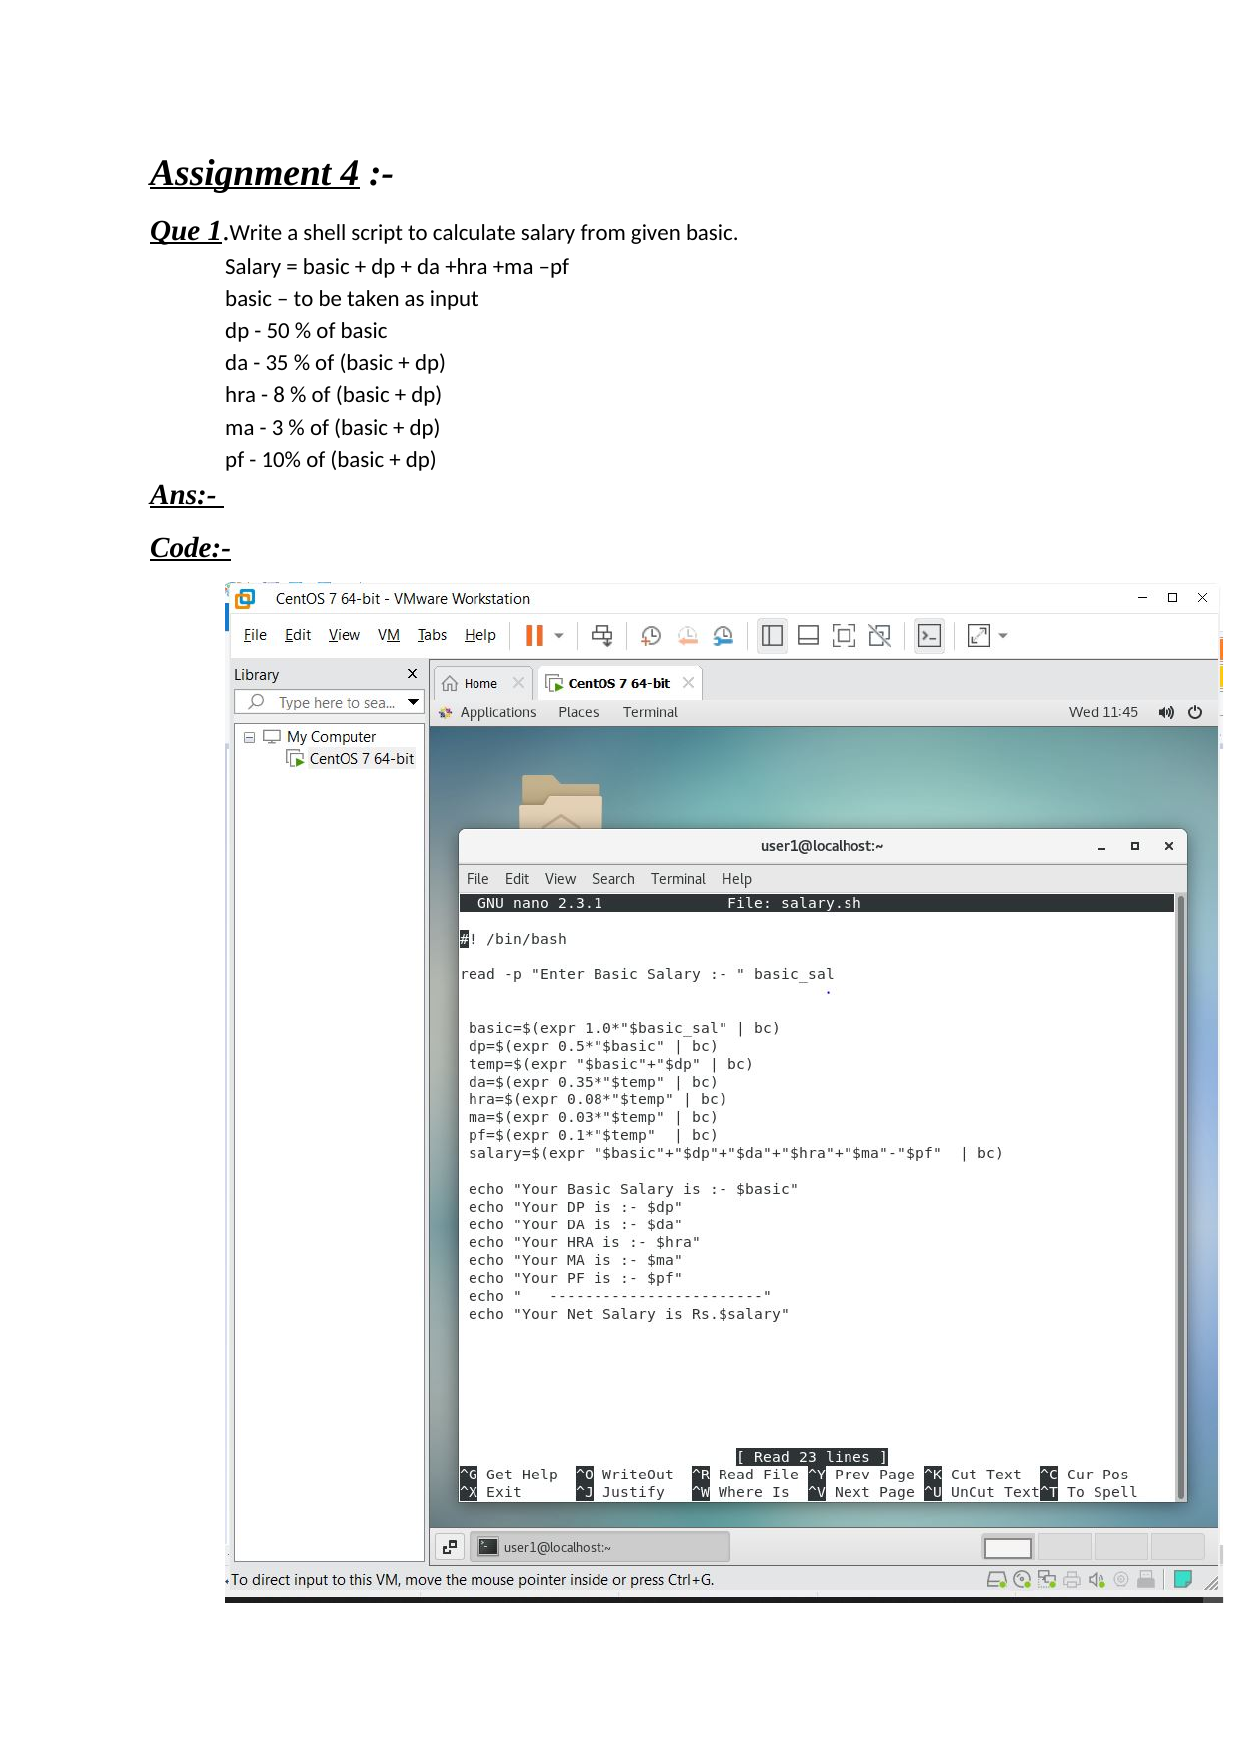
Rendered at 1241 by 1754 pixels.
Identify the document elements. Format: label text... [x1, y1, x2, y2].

text Ans:- [150, 477, 1090, 511]
text Salary = basic + dp + da +hra +ma –pf [225, 252, 1090, 280]
text Assignment 4 :- [150, 150, 1090, 193]
text Code:- [150, 530, 1090, 563]
picture [225, 582, 1224, 1603]
text pf - 10% of (basic + dp) [225, 445, 1090, 473]
text da - 35 % of (basic + dp) [225, 348, 1090, 376]
text ma - 3 % of (basic + dp) [225, 413, 1090, 441]
text Que 1.Write a shell script to calculate salary from given basic. [150, 213, 1090, 247]
text hra - 8 % of (basic + dp) [225, 381, 1090, 408]
text basic – to be taken as input [225, 284, 1090, 312]
text dp - 50 % of basic [225, 316, 1090, 344]
